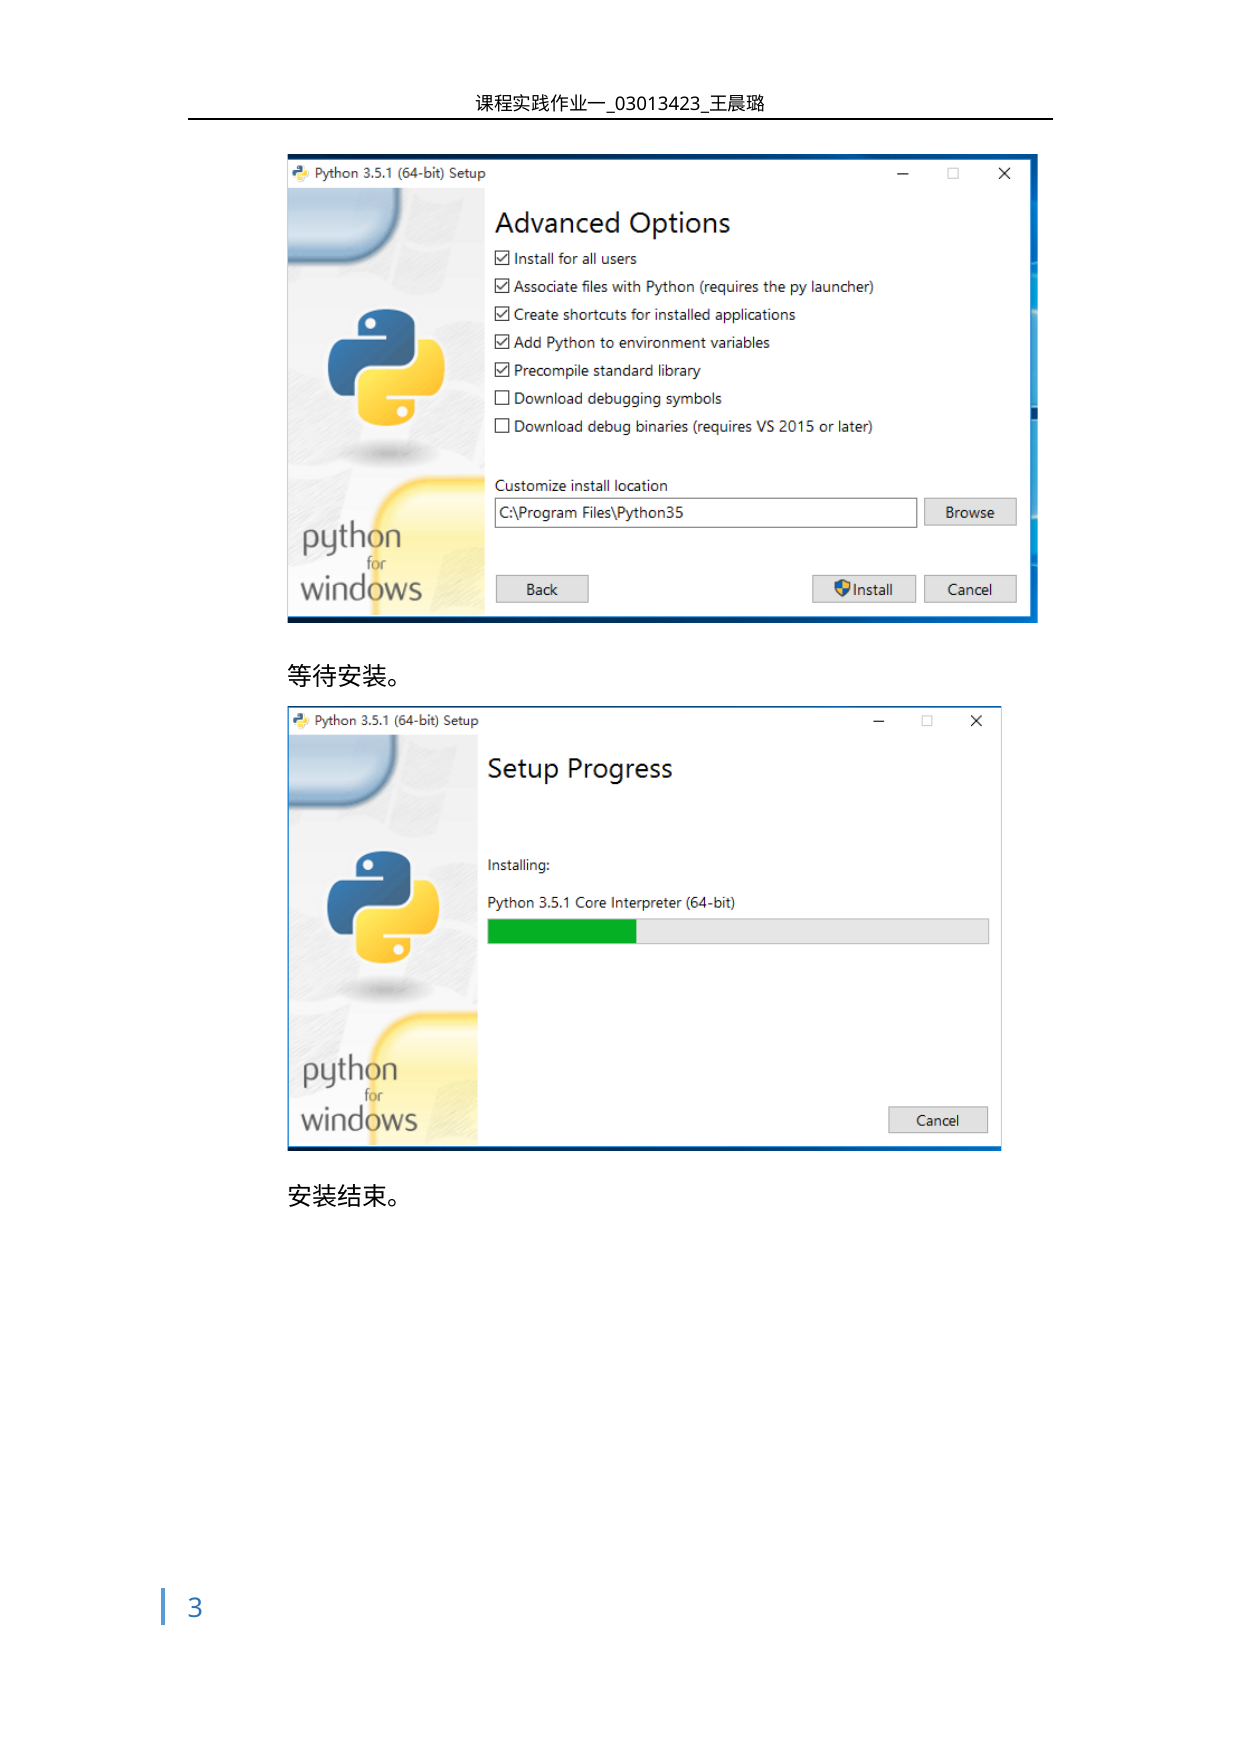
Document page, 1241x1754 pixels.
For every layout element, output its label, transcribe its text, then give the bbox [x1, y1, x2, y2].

text 安装结束。 [237, 1162, 1053, 1227]
picture [287, 154, 1038, 623]
text 等待安装。 [237, 642, 1053, 707]
picture [287, 706, 1002, 1151]
